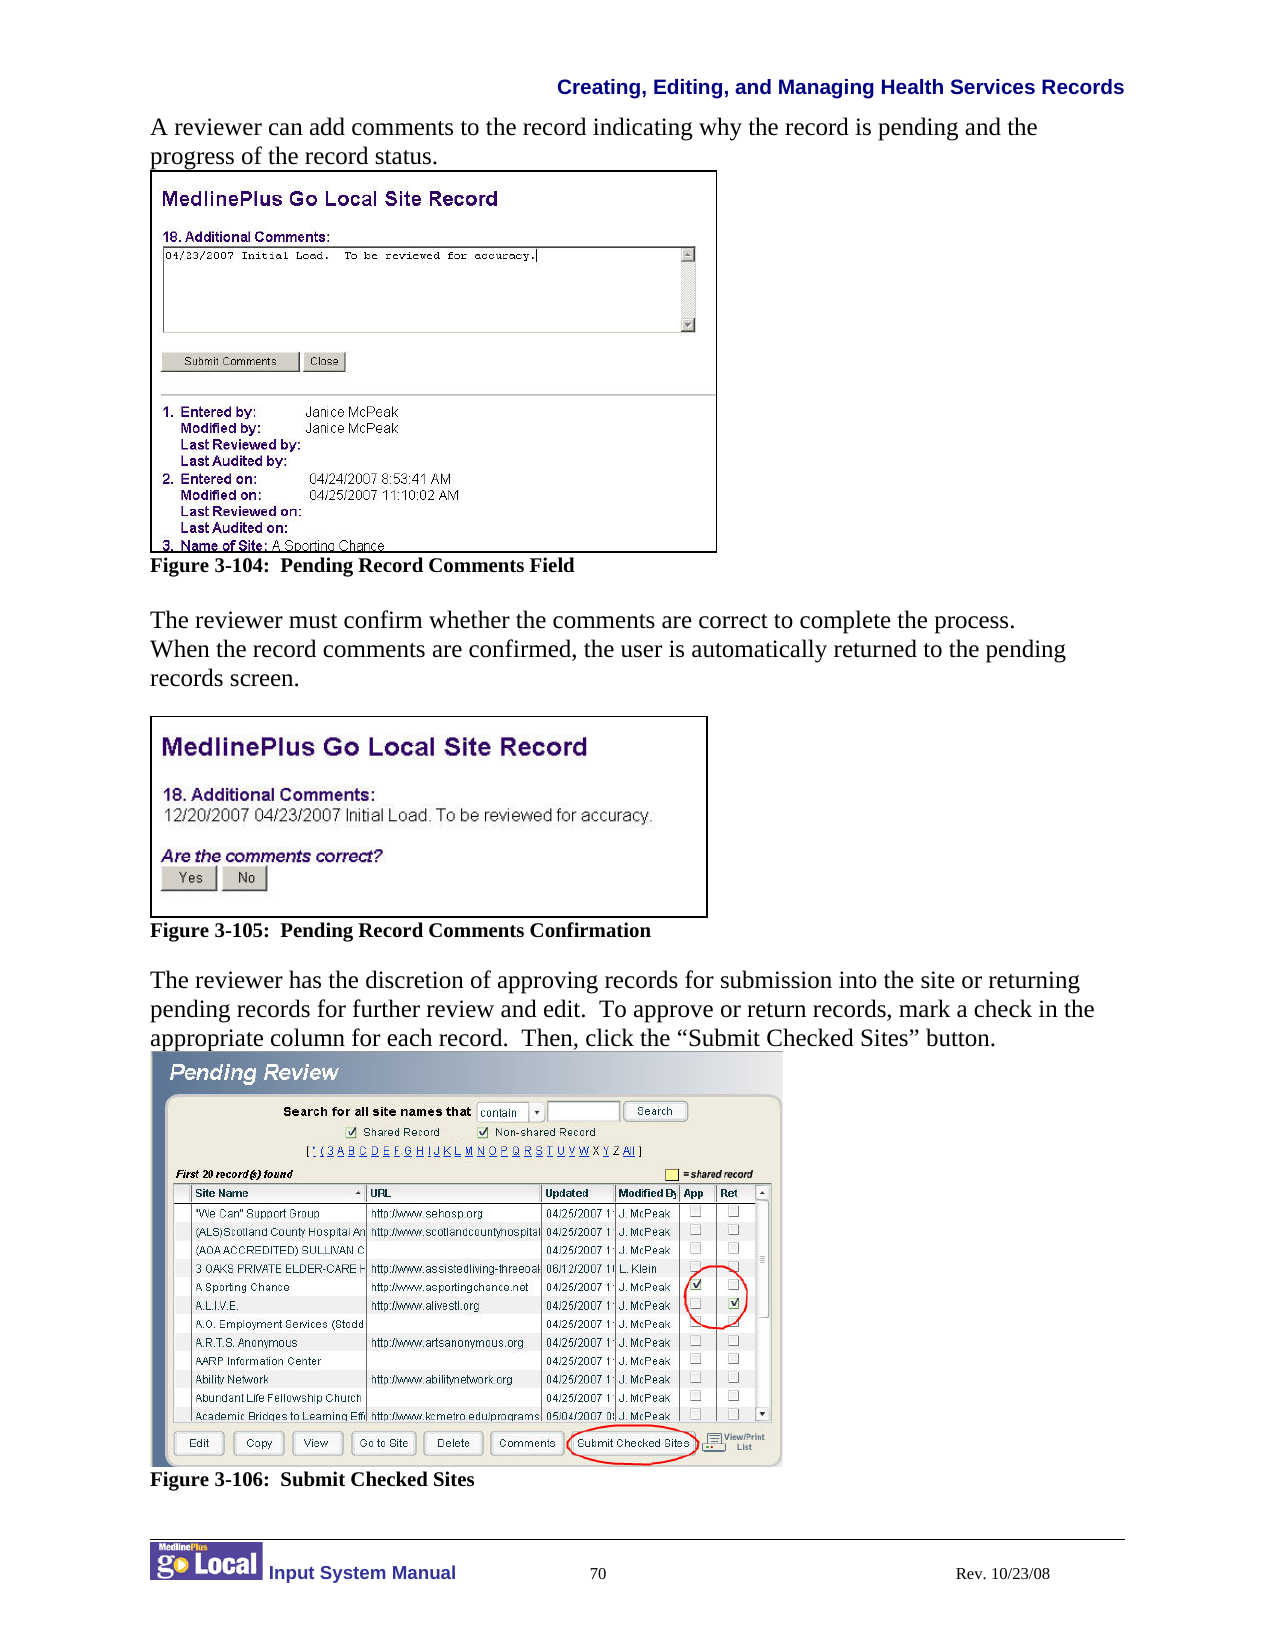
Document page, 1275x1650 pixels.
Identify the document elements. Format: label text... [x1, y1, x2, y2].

text The reviewer has the discretion of approving records for submission into the site or returning pending records for further review and edit. To approve or return records, mark a check in the appropriate column for each record. Then, click the “Submit Checked Sites” button. [150, 966, 1125, 1052]
text The reviewer must confirm whether the comments are correct to complete the process. [150, 606, 1125, 634]
text When the record comments are confirmed, the user is automatically returned to the pending records screen. [150, 634, 1125, 692]
picture [152, 172, 716, 551]
picture [152, 717, 706, 916]
picture [150, 1051, 783, 1467]
text A reviewer can add comments to the record indicating why the record is pending and the progress of the record status. [150, 112, 1125, 170]
picture [150, 1542, 263, 1580]
